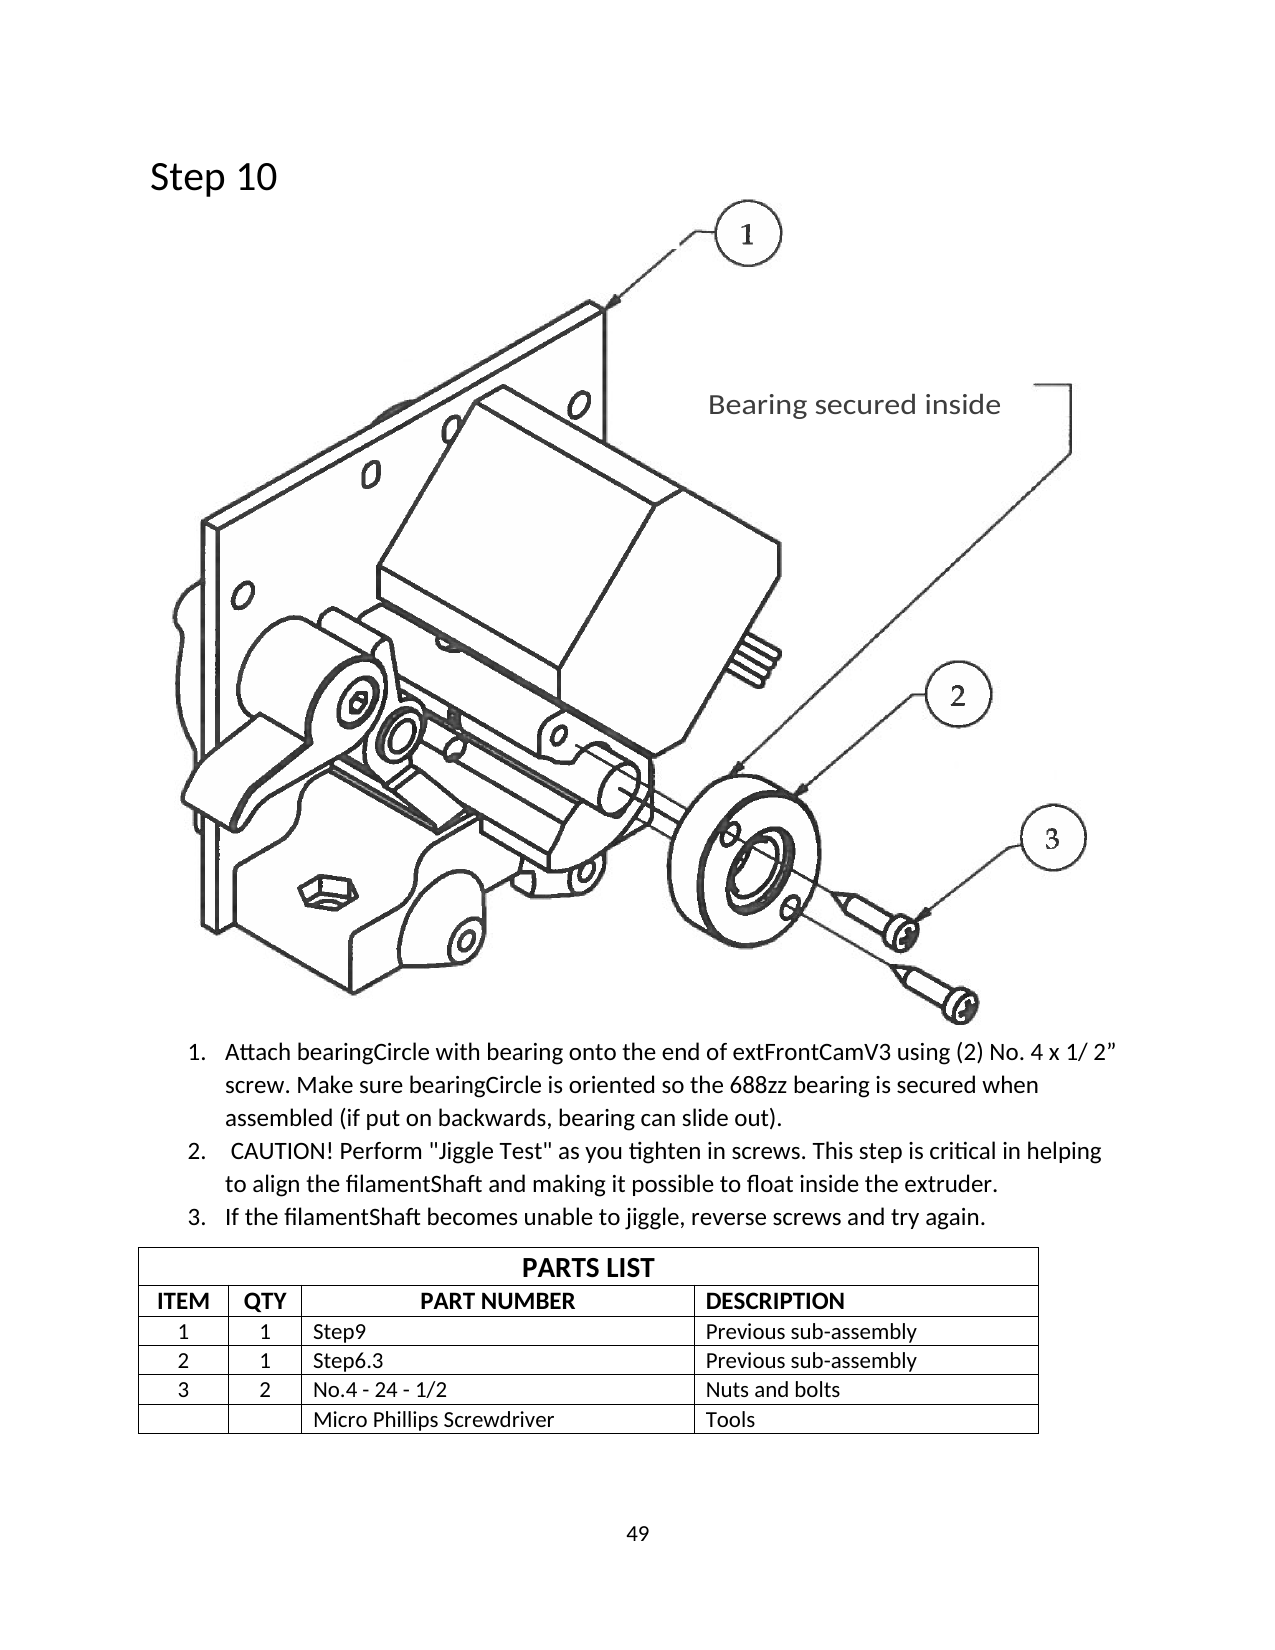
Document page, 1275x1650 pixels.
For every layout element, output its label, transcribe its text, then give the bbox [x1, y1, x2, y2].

table_cell PART NUMBER [302, 1286, 694, 1316]
table_cell [139, 1405, 228, 1433]
picture [171, 198, 1088, 1025]
table_cell 2 [229, 1375, 301, 1403]
table_cell Previous sub-assembly [695, 1346, 1038, 1374]
table_cell [229, 1405, 301, 1433]
table_cell DESCRIPTION [695, 1286, 1038, 1316]
table_cell Step6.3 [302, 1346, 694, 1374]
table_cell No.4 - 24 - 1/2 [302, 1375, 694, 1403]
table_cell ITEM [139, 1286, 228, 1316]
table_cell 1 [139, 1317, 228, 1345]
table_cell QTY [229, 1286, 301, 1316]
table_cell Step9 [302, 1317, 694, 1345]
table_cell Nuts and bolts [695, 1375, 1038, 1403]
table_header PARTS LIST [139, 1248, 1038, 1284]
table_cell 1 [229, 1346, 301, 1374]
list If the filamentShaft becomes unable to jiggle, reverse screws and try again. [187, 1201, 1125, 1231]
list Attach bearingCircle with bearing onto the end of extFrontCamV3 using (2) No. 4 x 1/ 2” screw. Make sure bearingCircle is oriented so the 688zz bearing is secured when assembled (if put on backwards, bearing can slide out). [187, 1036, 1125, 1133]
table_cell Previous sub-assembly [695, 1317, 1038, 1345]
list CAUTION! Perform "Jiggle Test" as you tighten in screws. This step is critical in helping to align the filamentShaft and making it possible to float inside the extruder. [187, 1135, 1125, 1198]
table_cell 2 [139, 1346, 228, 1374]
table_cell 3 [139, 1375, 228, 1403]
table_cell Micro Phillips Screwdriver [302, 1405, 694, 1433]
table_cell 1 [229, 1317, 301, 1345]
text Step 10 [150, 150, 1125, 201]
table_cell Tools [695, 1405, 1038, 1433]
